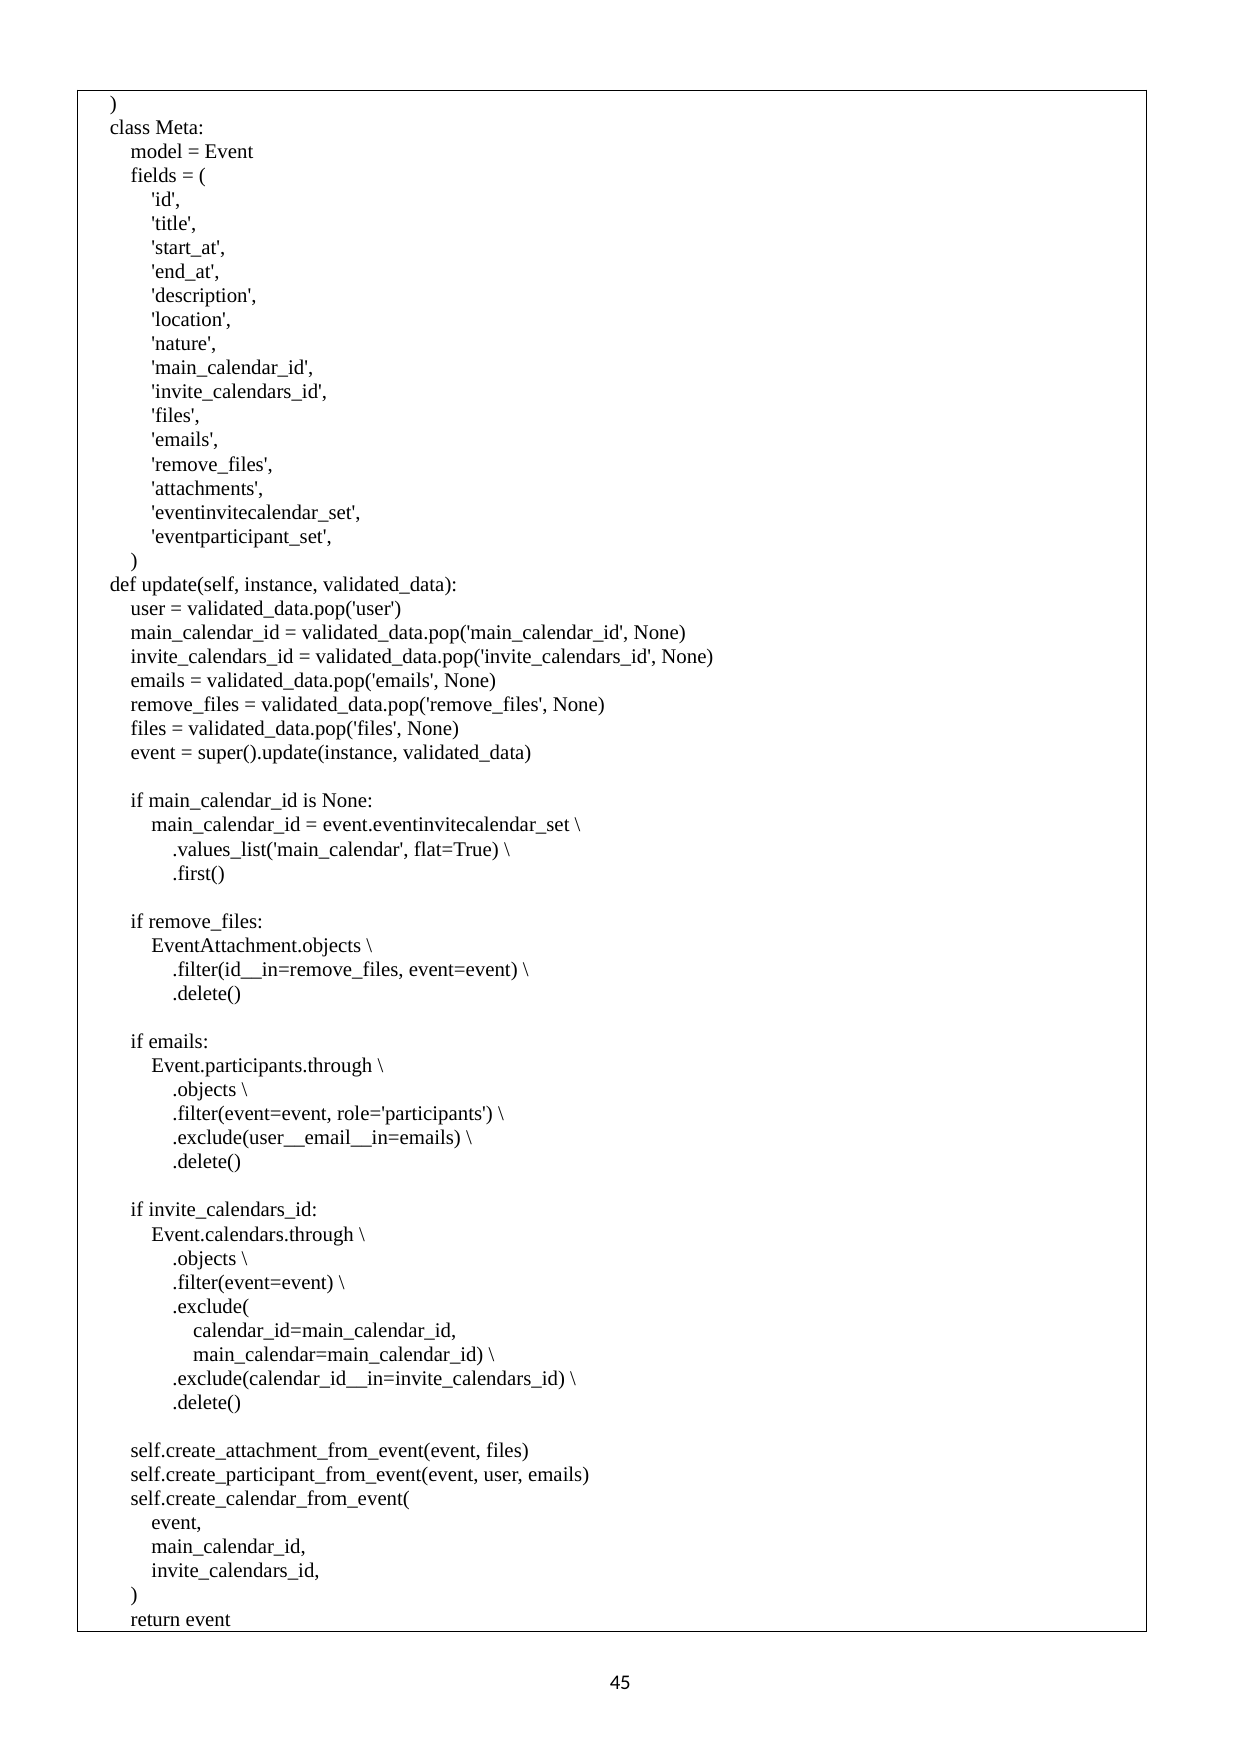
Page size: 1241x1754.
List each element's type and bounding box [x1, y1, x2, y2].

table_cell [78, 91, 1146, 1631]
